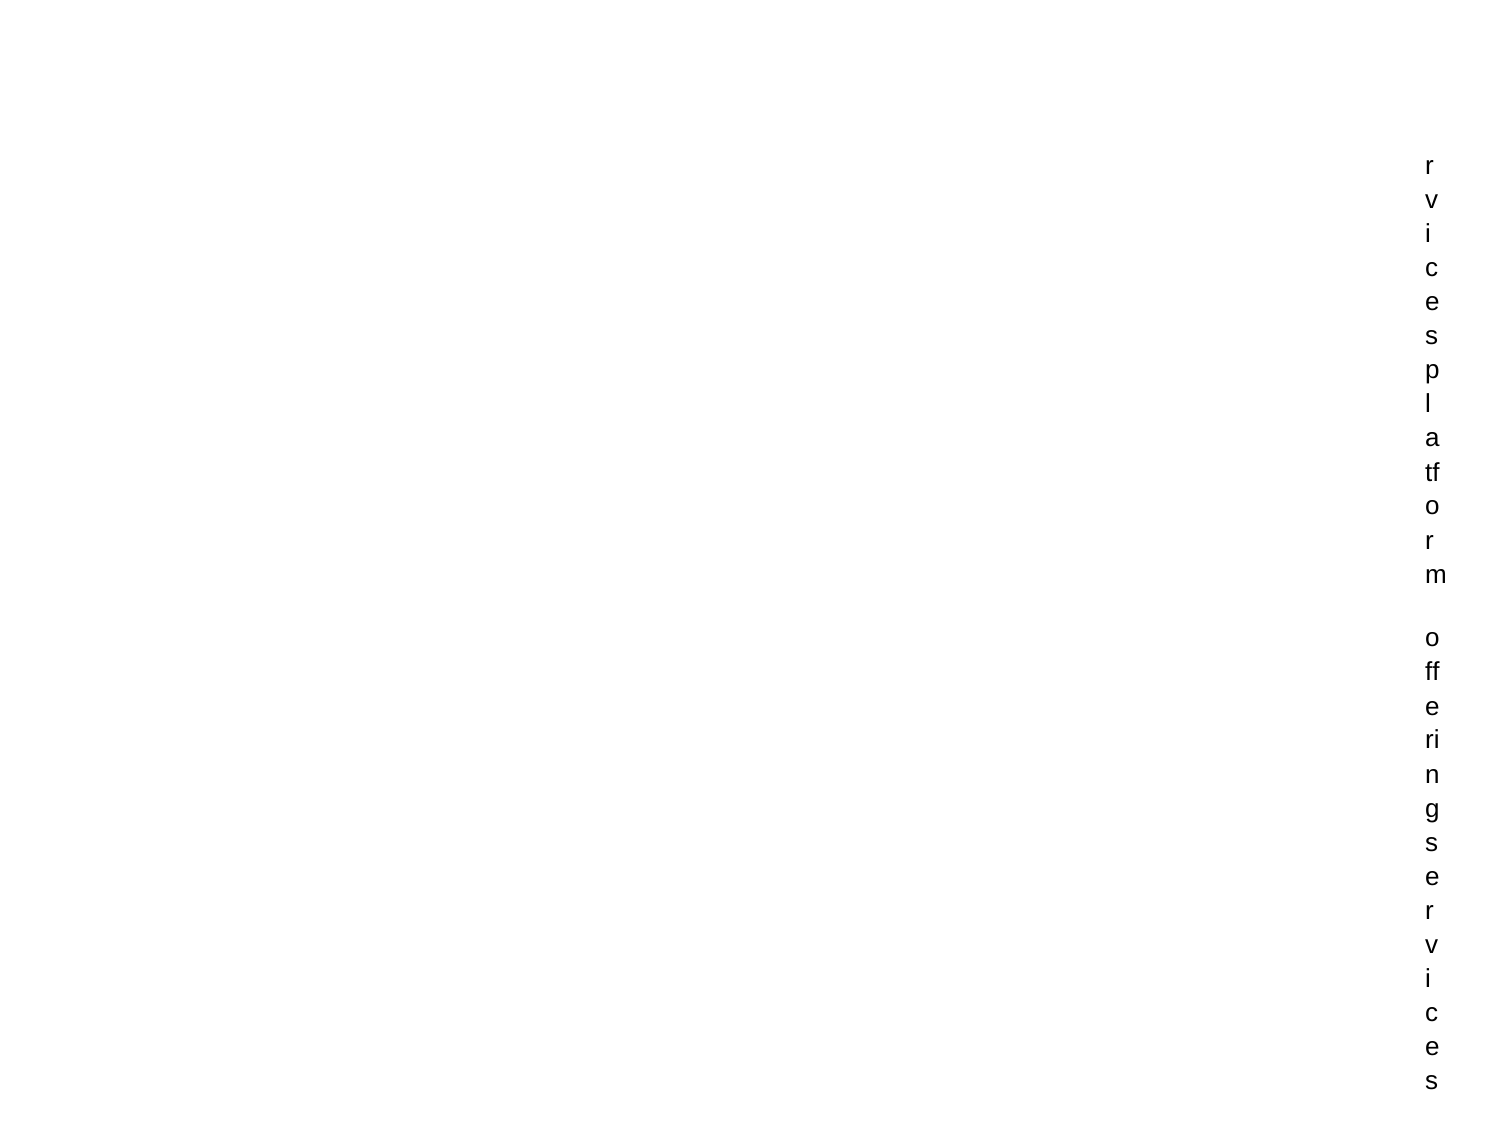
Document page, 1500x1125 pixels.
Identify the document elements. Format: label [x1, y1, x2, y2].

text [1425, 150, 1444, 1095]
